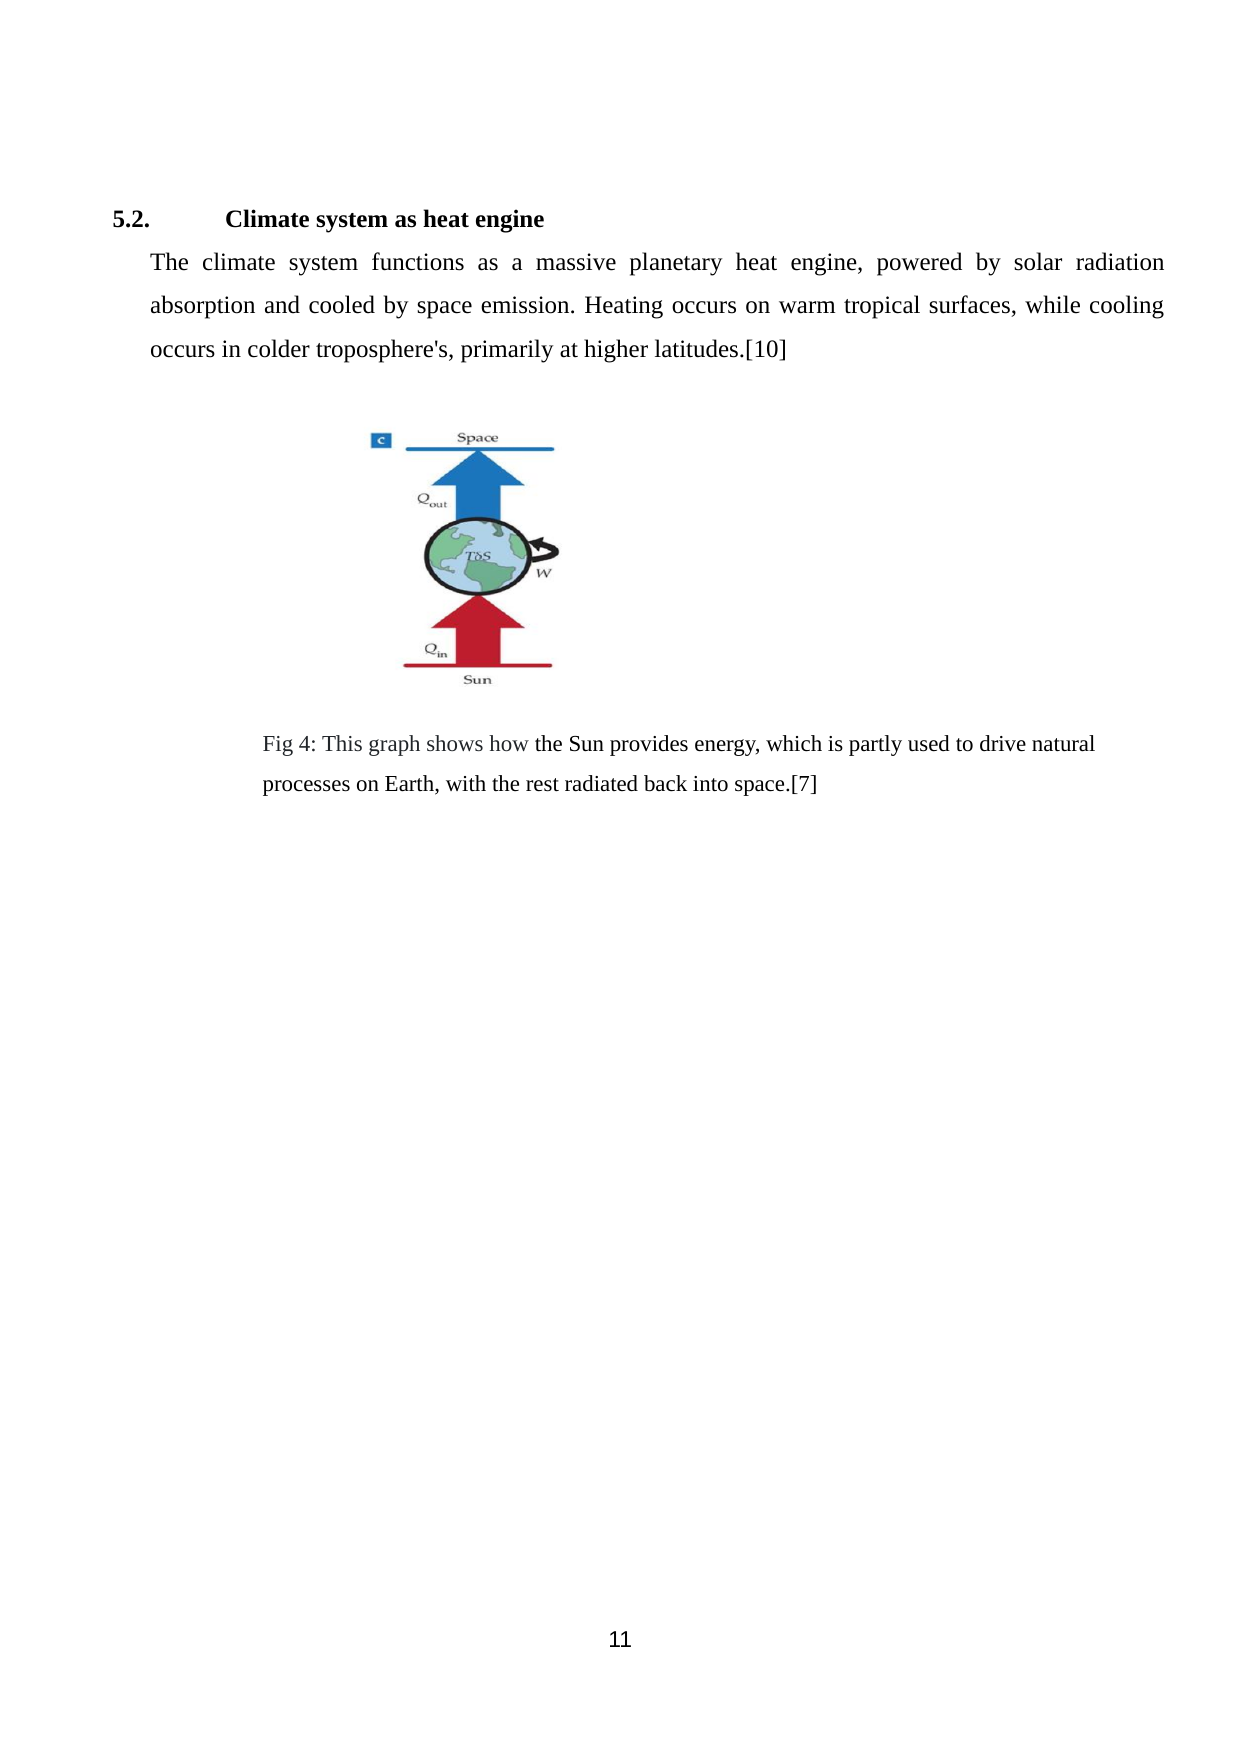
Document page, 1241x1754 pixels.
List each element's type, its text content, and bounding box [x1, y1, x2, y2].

text Fig 4: This graph shows how the Sun provides energy, which is partly used to drive natural processes on Earth, with the rest radiated back into space.[7] [262, 730, 1165, 796]
picture [300, 420, 635, 692]
list The climate system functions as a massive planetary heat engine, powered by solar radiation absorption and cooled by space emission. Heating occurs on warm tropical surfaces, while cooling occurs in colder troposphere's, primarily at higher latitudes.[10] [150, 247, 1165, 362]
list Climate system as heat engine [112, 204, 1165, 233]
